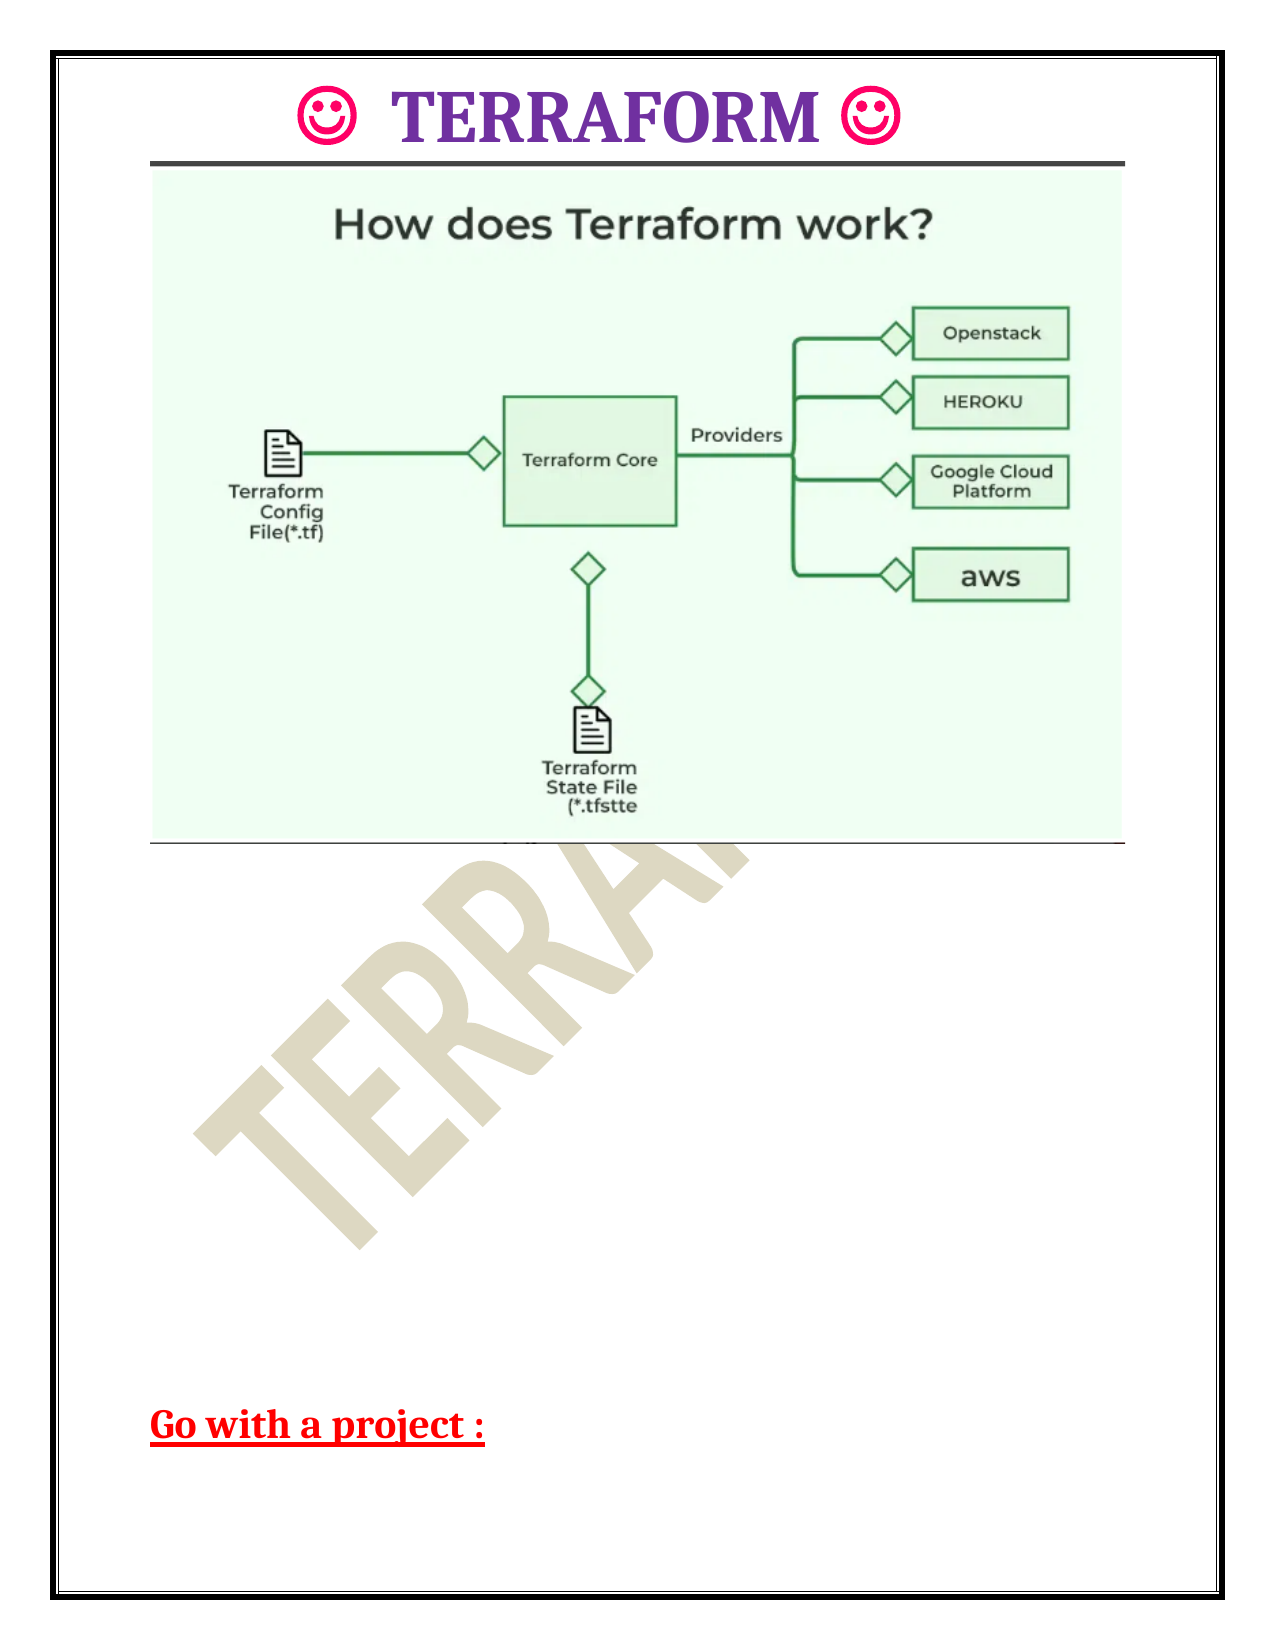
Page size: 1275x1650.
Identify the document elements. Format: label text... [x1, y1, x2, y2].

picture [150, 161, 1125, 844]
text Go with a project : [150, 1401, 1125, 1449]
